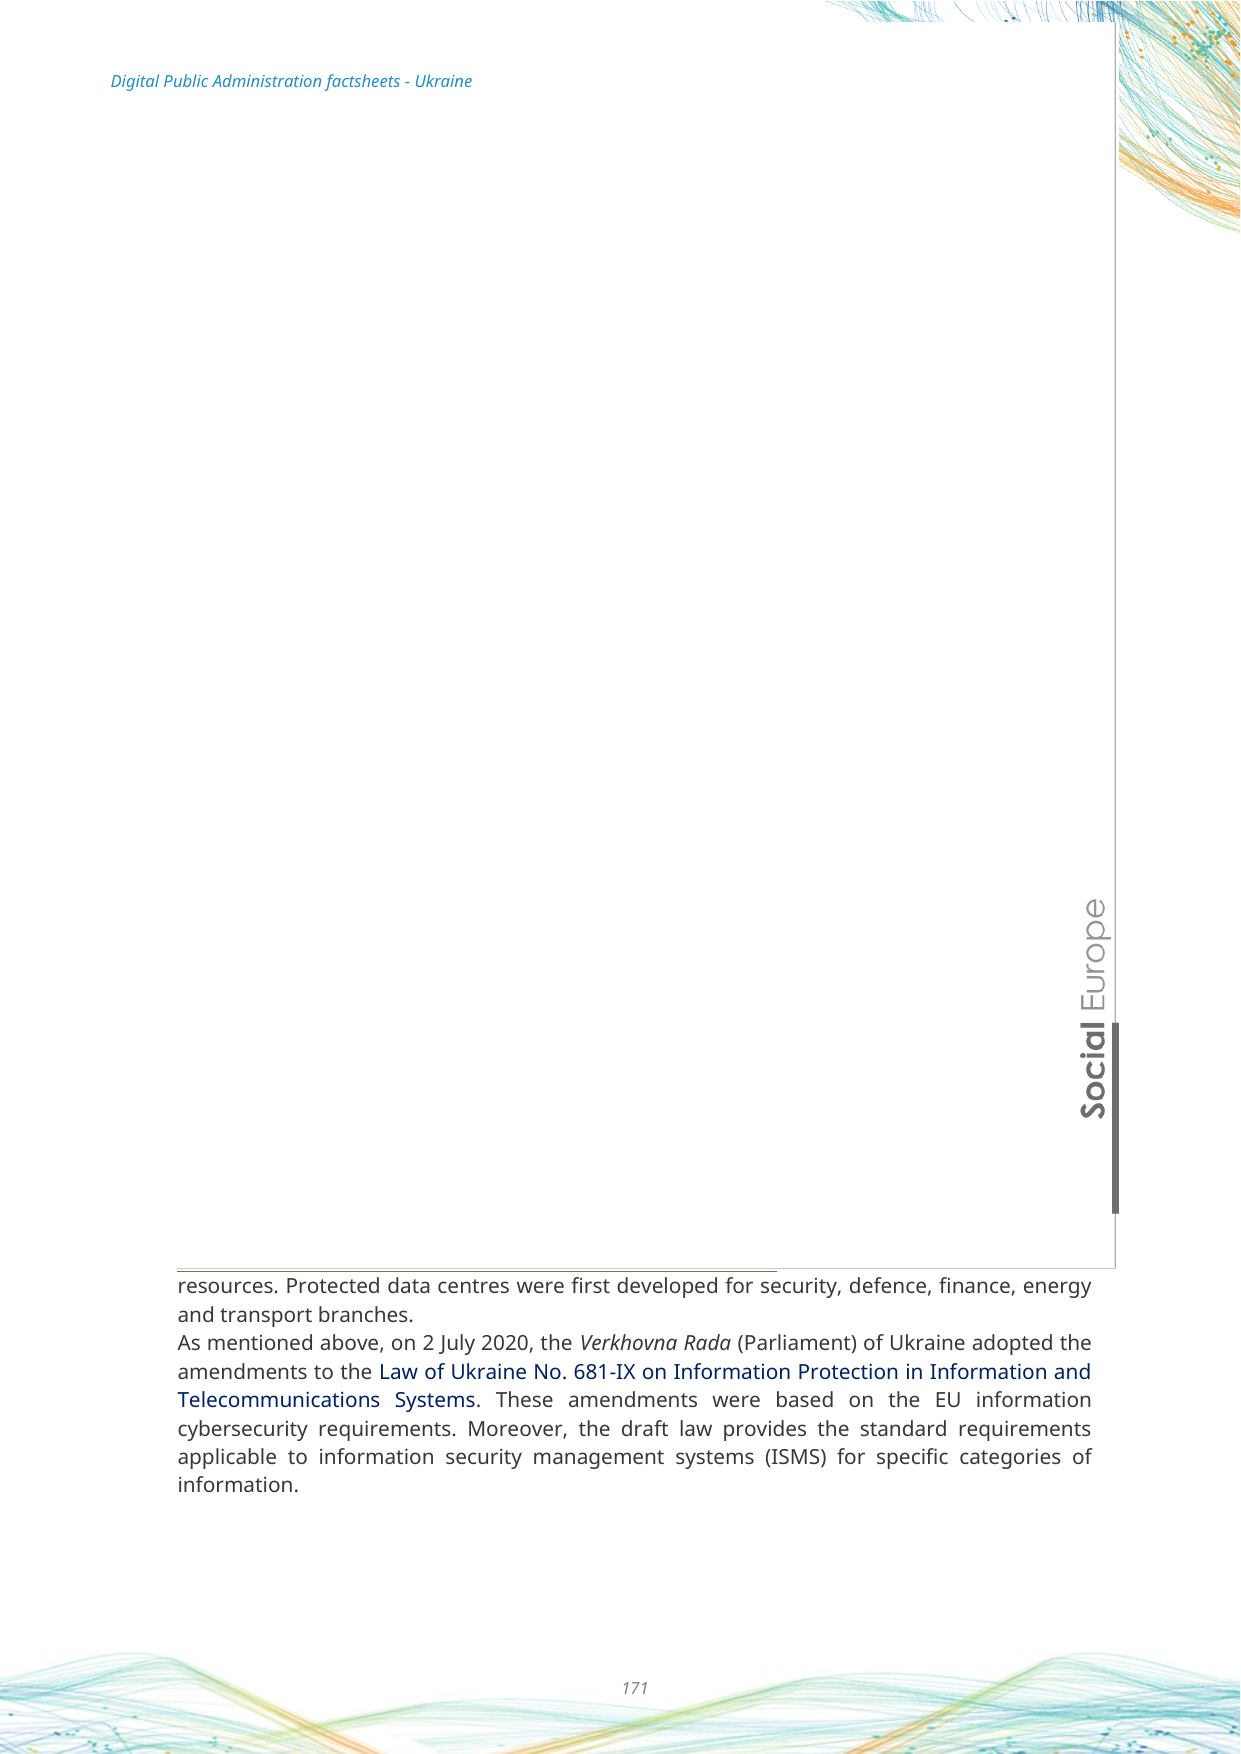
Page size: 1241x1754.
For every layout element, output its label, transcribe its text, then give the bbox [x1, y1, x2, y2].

text As a part of its cyber security strategy implementation, the government of Ukraine is planning to develop a national telecommunication network and protected data centres for State entities. This network is a single telecommunication network protected from cyberattacks. The objective is to protect the processing and security of State information resources. Protected data centres were first developed for security, defence, finance, energy and transport branches. [177, 1272, 1092, 1328]
picture [0, 1628, 1241, 1754]
picture [177, 1, 1241, 1269]
text As mentioned above, on 2 July 2020, the Verkhovna Rada (Parliament) of Ukraine adopted the amendments to the Law of Ukraine No. 681-IX on Information Protection in Information and Telecommunications Systems. These amendments were based on the EU information cybersecurity requirements. Moreover, the draft law provides the standard requirements applicable to information security management systems (ISMS) for specific categories of information. [177, 1328, 1092, 1499]
